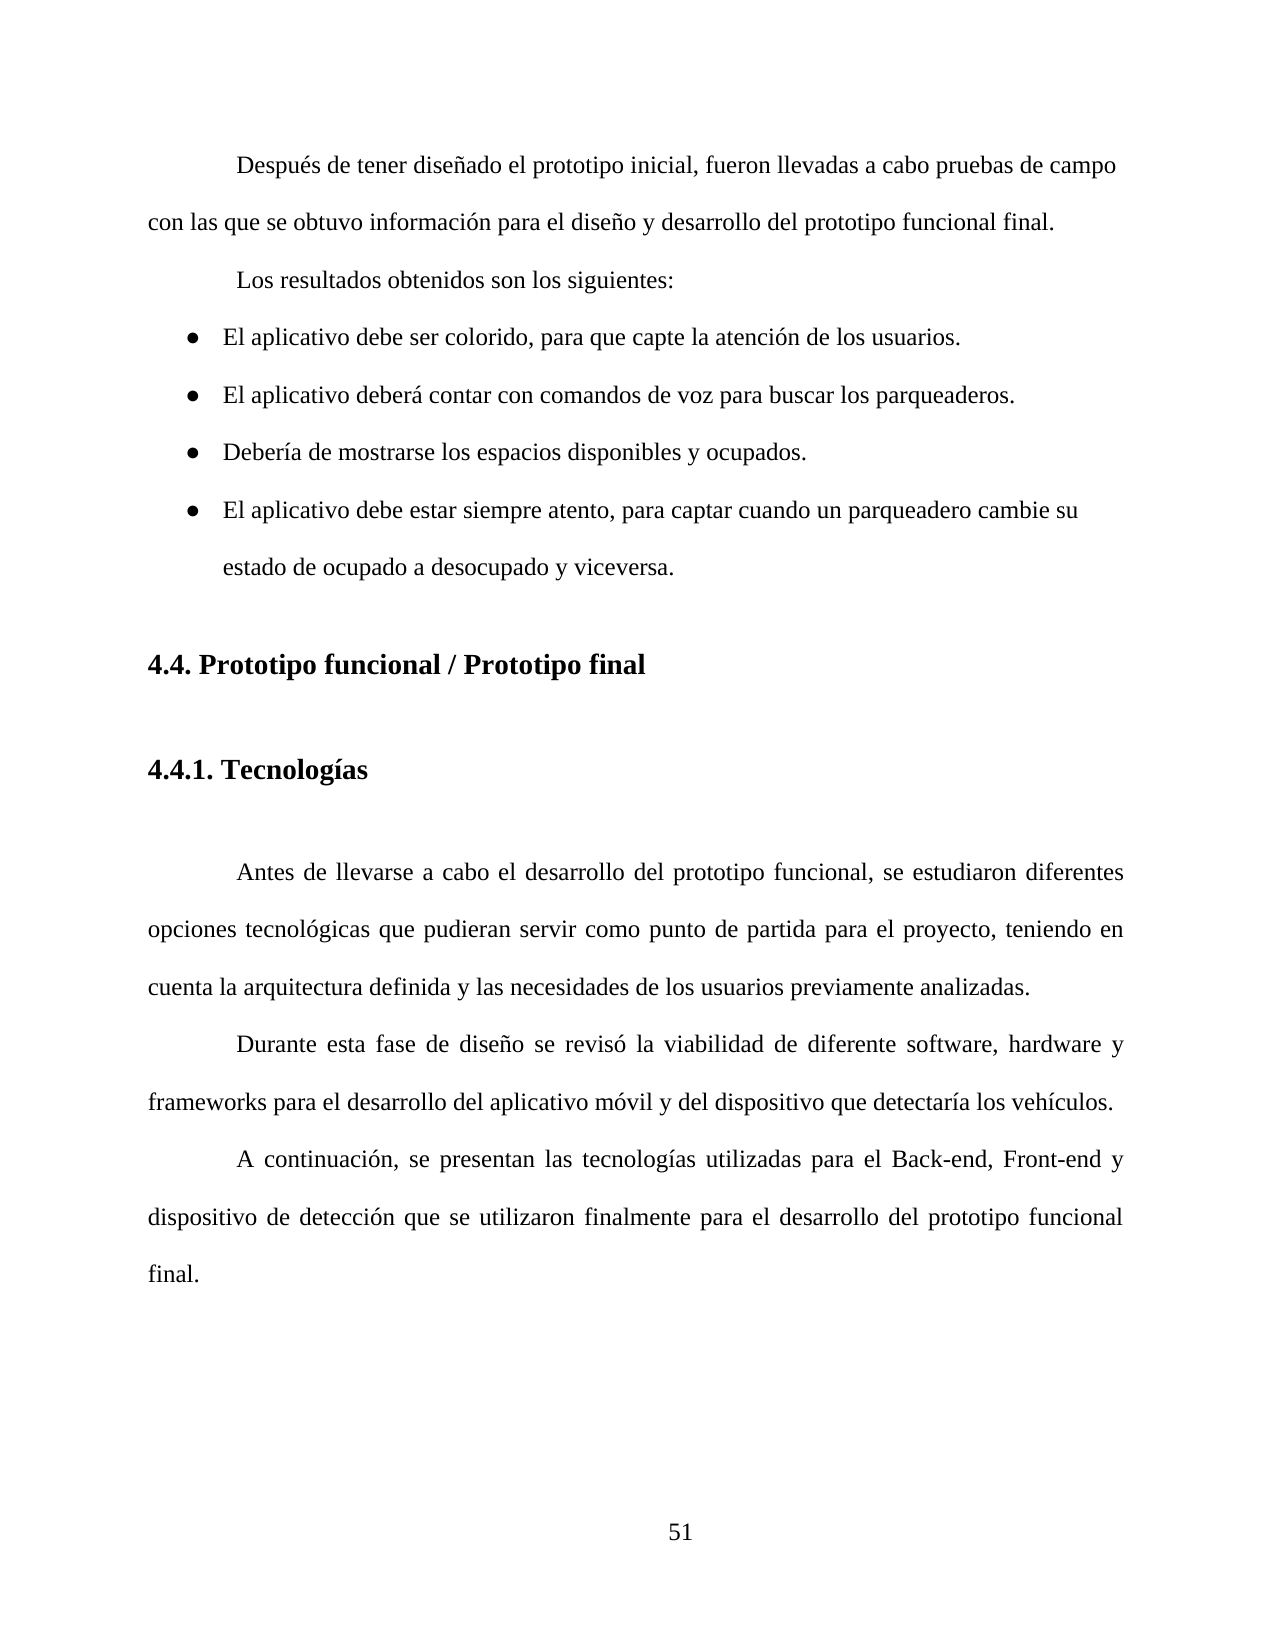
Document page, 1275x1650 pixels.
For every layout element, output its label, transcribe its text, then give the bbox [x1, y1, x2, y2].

list Debería de mostrarse los espacios disponibles y ocupados. [185, 437, 1125, 466]
text A continuación, se presentan las tecnologías utilizadas para el Back-end, Front-end y dispositivo de detección que se utilizaron finalmente para el desarrollo del prototipo funcional final. [148, 1144, 1125, 1288]
list El aplicativo deberá contar con comandos de voz para buscar los parqueaderos. [185, 380, 1125, 409]
list El aplicativo debe ser colorido, para que capte la atención de los usuarios. [185, 322, 1125, 351]
list El aplicativo debe estar siempre atento, para captar cuando un parqueadero cambie su estado de ocupado a desocupado y viceversa. [185, 495, 1125, 581]
subtitle 4.4.1. Tecnologías [148, 752, 1125, 786]
text Después de tener diseñado el prototipo inicial, fueron llevadas a cabo pruebas de campo con las que se obtuvo información para el diseño y desarrollo del prototipo funcional final. [148, 150, 1125, 236]
subtitle 4.4. Prototipo funcional / Prototipo final [148, 647, 1125, 681]
text Durante esta fase de diseño se revisó la viabilidad de diferente software, hardware y frameworks para el desarrollo del aplicativo móvil y del dispositivo que detectaría los vehículos. [148, 1029, 1125, 1115]
text Los resultados obtenidos son los siguientes: [148, 265, 1125, 294]
text Antes de llevarse a cabo el desarrollo del prototipo funcional, se estudiaron diferentes opciones tecnológicas que pudieran servir como punto de partida para el proyecto, teniendo en cuenta la arquitectura definida y las necesidades de los usuarios previamente analizadas. [148, 857, 1125, 1000]
